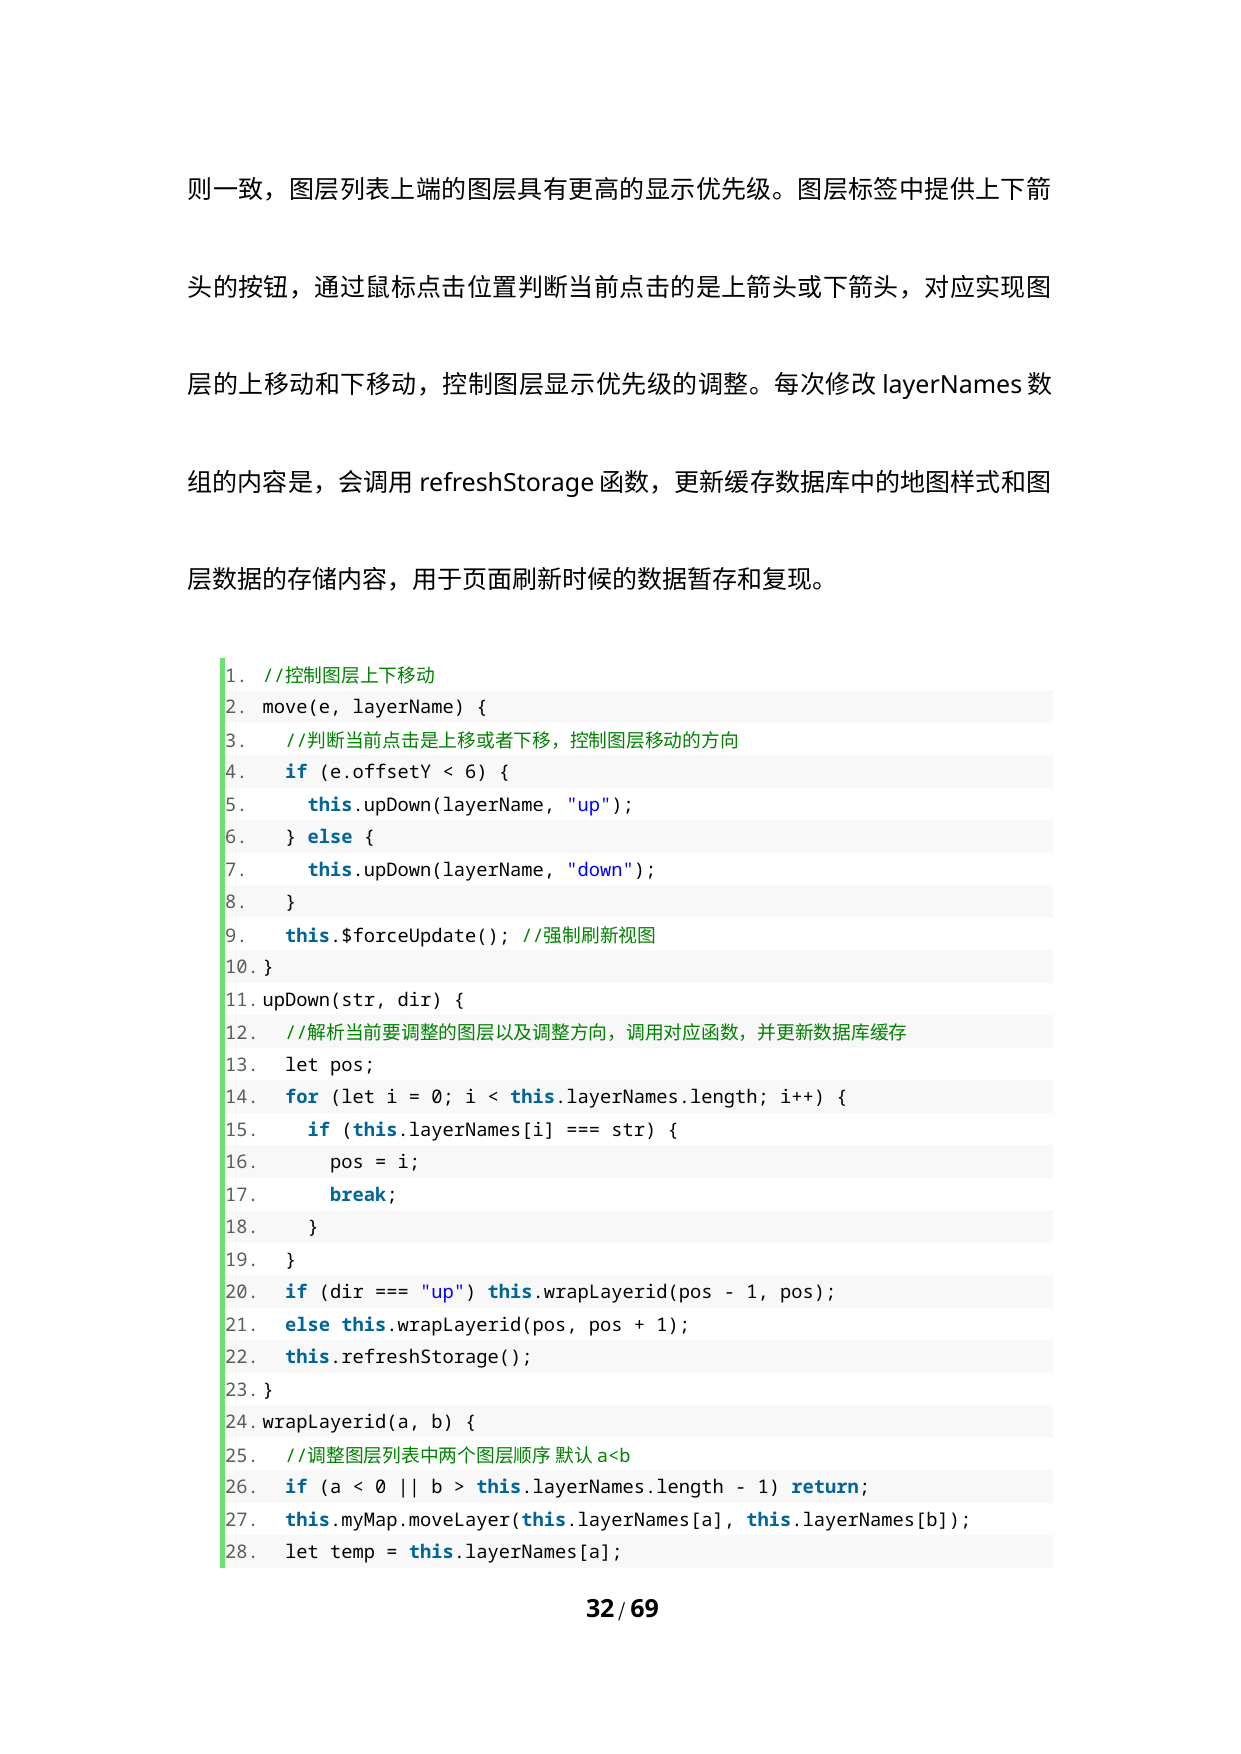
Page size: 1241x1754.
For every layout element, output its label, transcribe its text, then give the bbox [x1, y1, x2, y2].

list move(e, layerName) { [225, 690, 1053, 723]
list pos = i; [225, 1145, 1053, 1178]
list break; [225, 1178, 1053, 1210]
list //控制图层上下移动 [225, 658, 1053, 690]
list upDown(str, dir) { [225, 983, 1053, 1015]
list } [225, 950, 1053, 983]
list //判断当前点击是上移或者下移，控制图层移动的方向 [225, 723, 1053, 755]
list this.refreshStorage(); [225, 1340, 1053, 1373]
list } [225, 1243, 1053, 1275]
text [187, 156, 1053, 611]
list } [225, 1210, 1053, 1243]
list this.$forceUpdate(); //强制刷新视图 [225, 918, 1053, 950]
list this.myMap.moveLayer(this.layerNames[a], this.layerNames[b]); [225, 1503, 1053, 1535]
list } [225, 885, 1053, 918]
list if (e.offsetY < 6) { [225, 755, 1053, 788]
list else this.wrapLayerid(pos, pos + 1); [225, 1308, 1053, 1340]
list //解析当前要调整的图层以及调整方向，调用对应函数，并更新数据库缓存 [225, 1015, 1053, 1048]
list if (a < 0 || b > this.layerNames.length - 1) return; [225, 1470, 1053, 1503]
list if (dir === "up") this.wrapLayerid(pos - 1, pos); [225, 1275, 1053, 1308]
list } [225, 1373, 1053, 1405]
list } else { [225, 820, 1053, 853]
list this.upDown(layerName, "up"); [225, 788, 1053, 820]
list let temp = this.layerNames[a]; [226, 1535, 1053, 1568]
list if (this.layerNames[i] === str) { [225, 1113, 1053, 1145]
list let pos; [225, 1048, 1053, 1080]
list for (let i = 0; i < this.layerNames.length; i++) { [225, 1080, 1053, 1113]
list wrapLayerid(a, b) { [225, 1405, 1053, 1438]
list this.upDown(layerName, "down"); [225, 853, 1053, 885]
list //调整图层列表中两个图层顺序 默认a<b [225, 1438, 1053, 1470]
